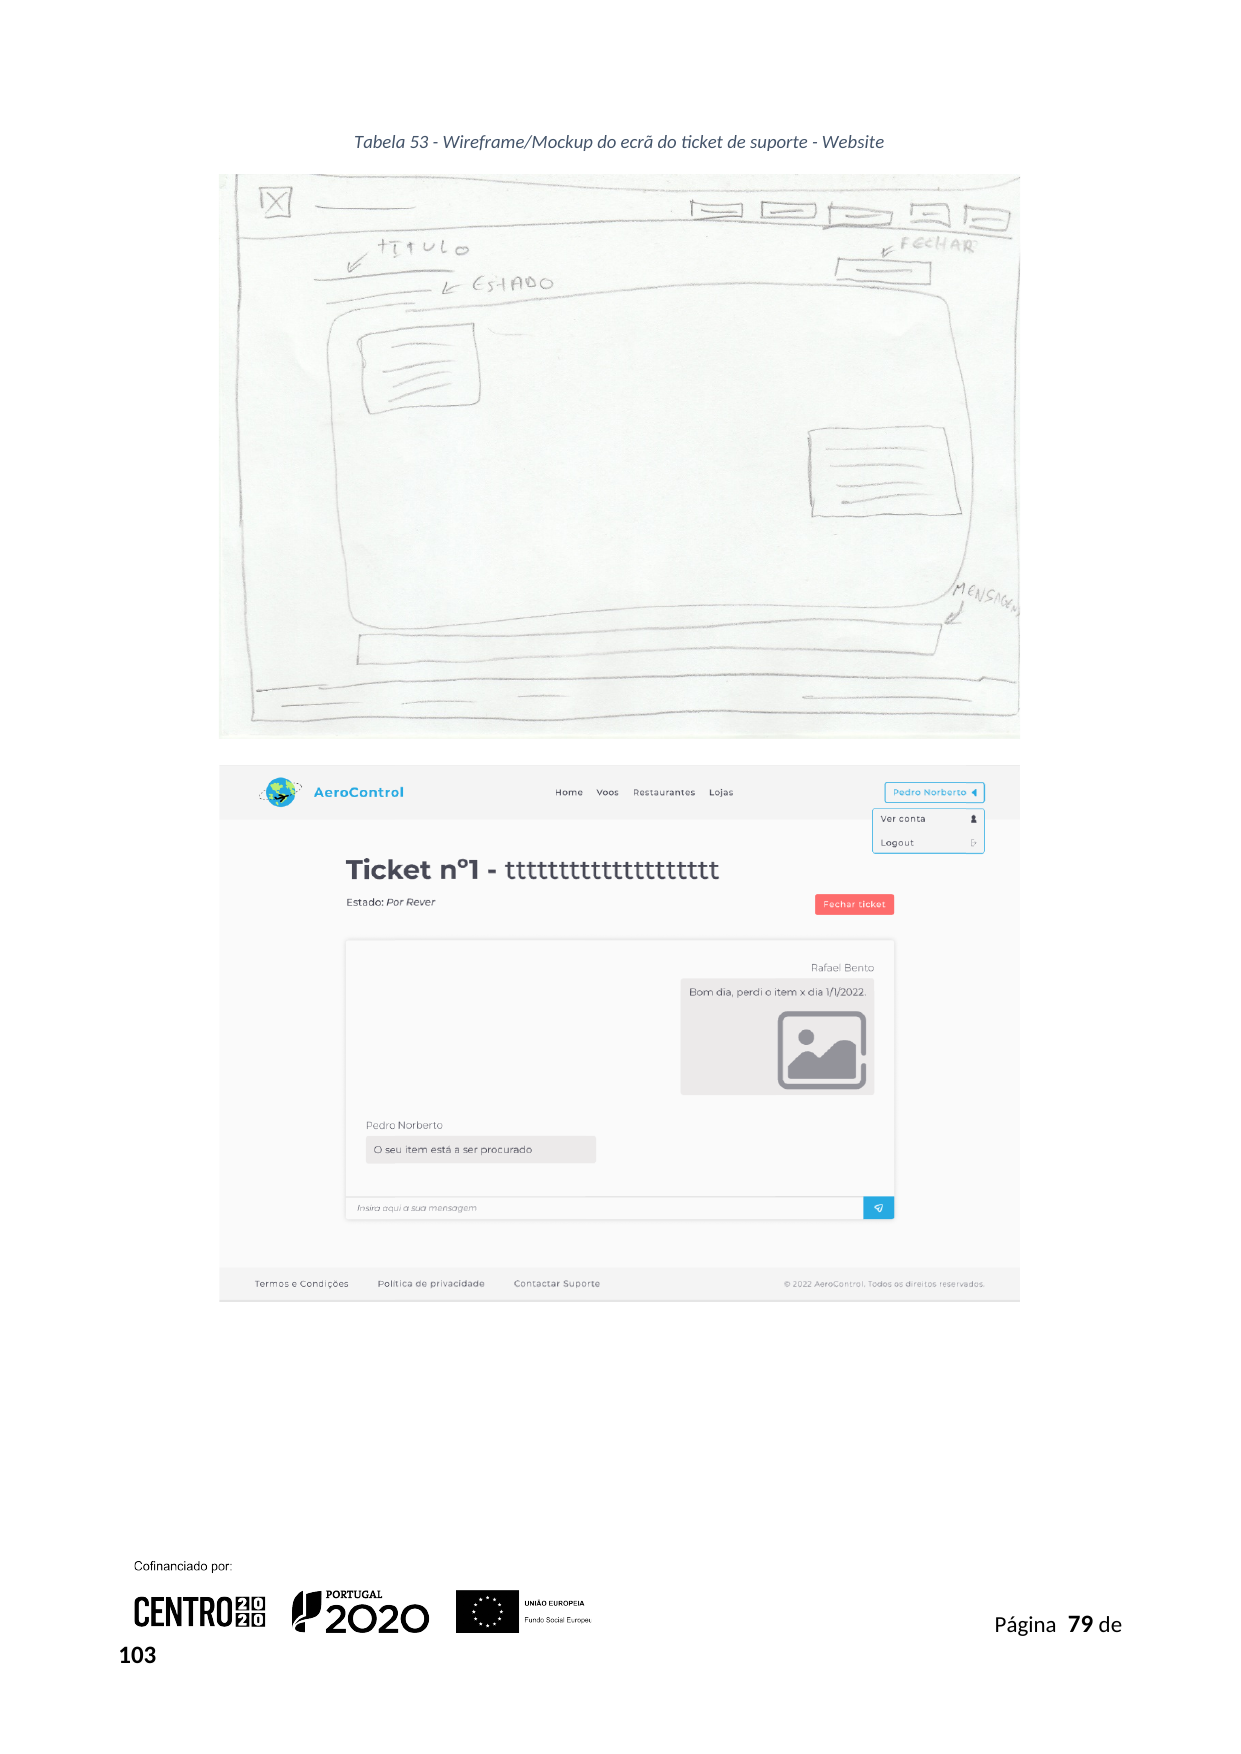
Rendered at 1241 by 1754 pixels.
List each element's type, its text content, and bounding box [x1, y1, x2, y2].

picture [134, 1561, 592, 1633]
picture [218, 174, 1021, 739]
table_header [118, 174, 1121, 765]
table_cell [118, 765, 1121, 1314]
picture [219, 765, 1020, 1302]
